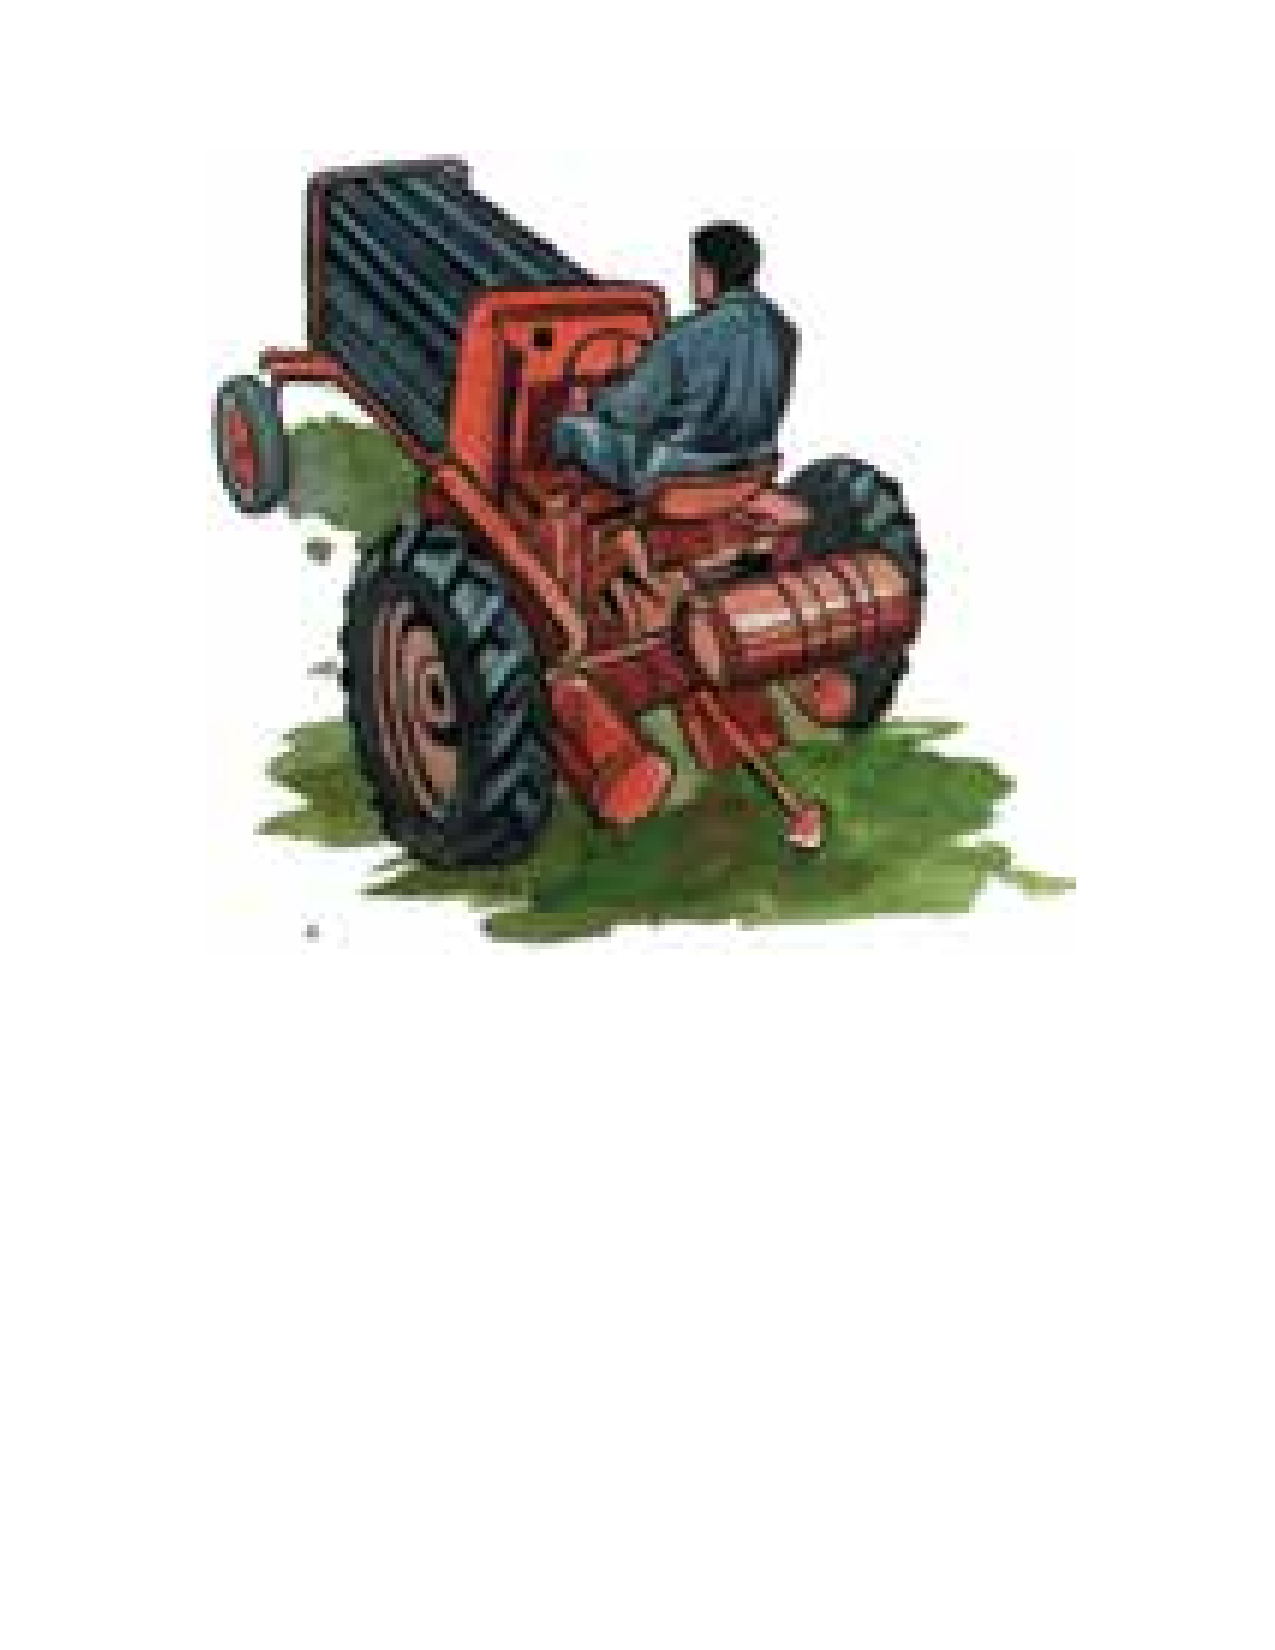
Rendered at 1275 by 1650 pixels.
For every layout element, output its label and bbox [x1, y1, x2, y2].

picture [206, 150, 1077, 955]
